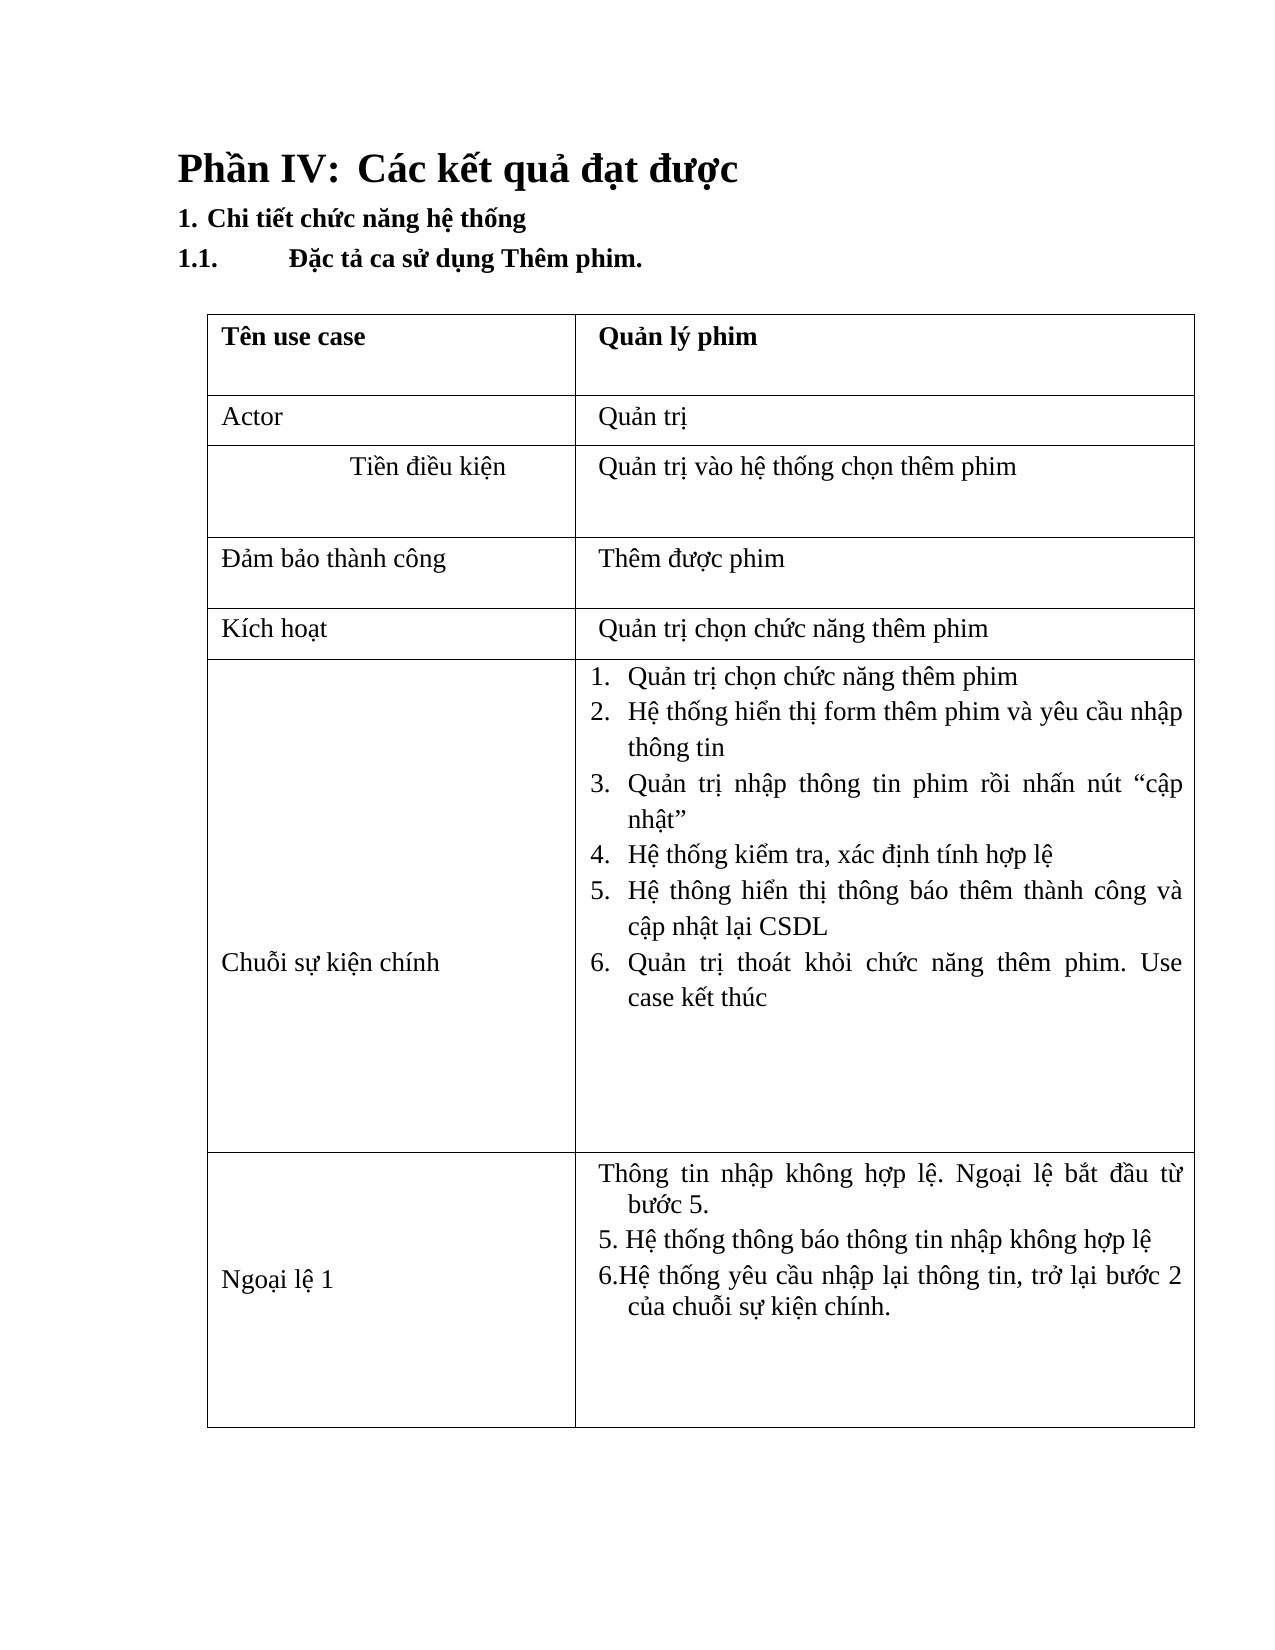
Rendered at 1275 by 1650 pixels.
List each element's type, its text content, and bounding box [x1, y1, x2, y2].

table_cell Tiền điều kiện [208, 446, 575, 537]
subtitle Chi tiết chức năng hệ thống [177, 202, 1157, 233]
table_cell Quản trị vào hệ thống chọn thêm phim [576, 446, 1194, 537]
table_cell Chuỗi sự kiện chính [208, 660, 575, 1152]
table_cell Quản trị chọn chức năng thêm phim Hệ thống hiển thị form thêm phim và yêu cầu nhập thông tin Quản trị nhập thông tin phim rồi nhấn nút “cập nhật” Hệ thống kiểm tra, xác định tính hợp lệ Hệ thông hiển thị thông báo thêm thành công và cập nhật lại CSDL Quản trị thoát khỏi chức năng thêm phim. Use case kết thúc [576, 660, 1194, 1152]
table_header Tên use case [208, 315, 575, 395]
table_cell Đảm bảo thành công [208, 538, 575, 607]
table_header Quản lý phim [576, 315, 1194, 395]
subtitle Các kết quả đạt được [177, 143, 1157, 191]
table_cell Quản trị chọn chức năng thêm phim [576, 609, 1194, 659]
table_cell Thông tin nhập không hợp lệ. Ngoại lệ bắt đầu từ bước 5. 5. Hệ thống thông báo thông tin nhập không hợp lệ 6.Hệ thống yêu cầu nhập lại thông tin, trở lại bước 2 của chuỗi sự kiện chính. [576, 1153, 1194, 1427]
table_cell Ngoại lệ 1 [208, 1153, 575, 1427]
subtitle Đặc tả ca sử dụng Thêm phim. [177, 242, 1157, 273]
table_cell Quản trị [576, 396, 1194, 445]
table_cell Kích hoạt [208, 609, 575, 659]
table_cell Thêm được phim [576, 538, 1194, 607]
table_cell Actor [208, 396, 575, 445]
